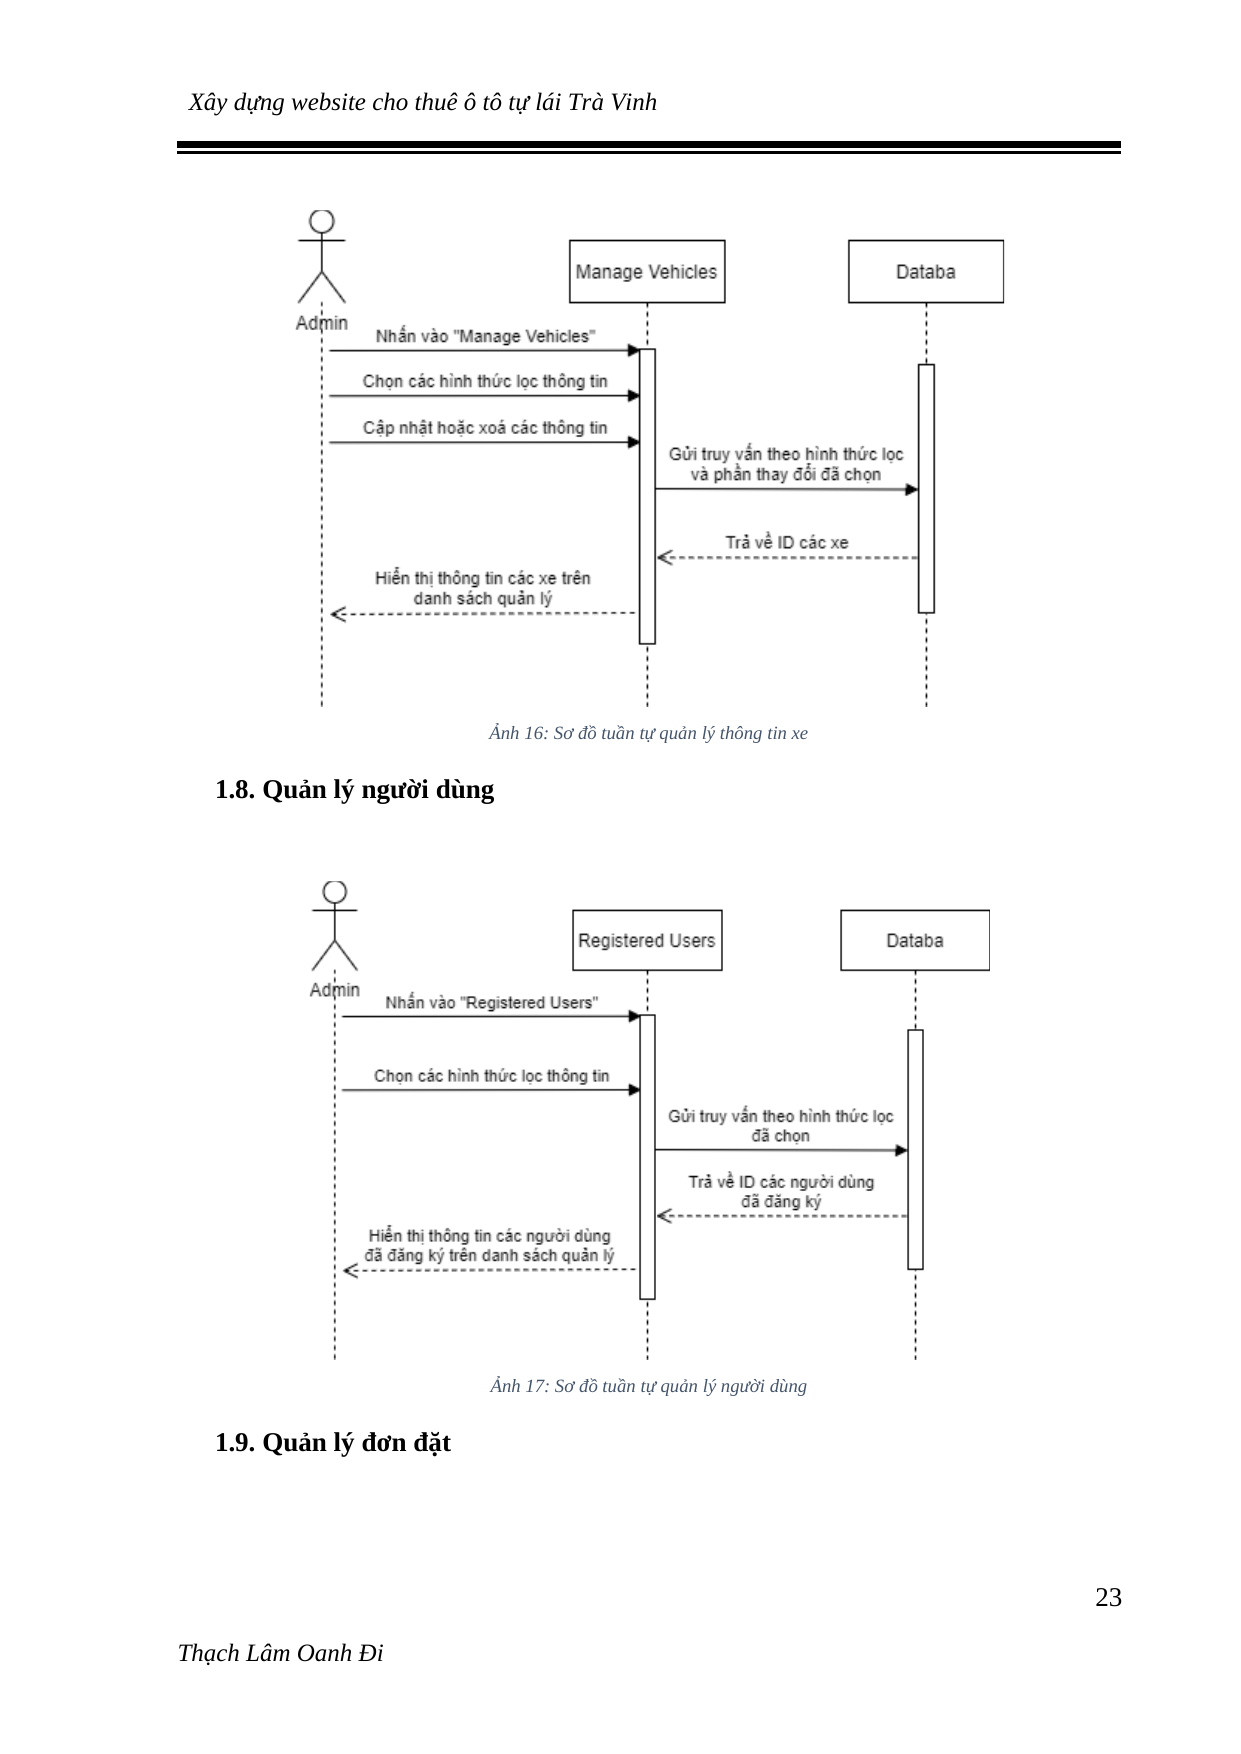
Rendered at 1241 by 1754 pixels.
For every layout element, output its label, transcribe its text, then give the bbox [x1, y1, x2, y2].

text Ảnh 17: Sơ đồ tuần tự quản lý người dùng [177, 1375, 1122, 1397]
text Ảnh 16: Sơ đồ tuần tự quản lý thông tin xe [177, 722, 1122, 744]
subtitle Quản lý người dùng [215, 773, 1122, 804]
picture [295, 210, 1005, 707]
picture [309, 881, 990, 1360]
subtitle Quản lý đơn đặt [215, 1426, 1122, 1457]
